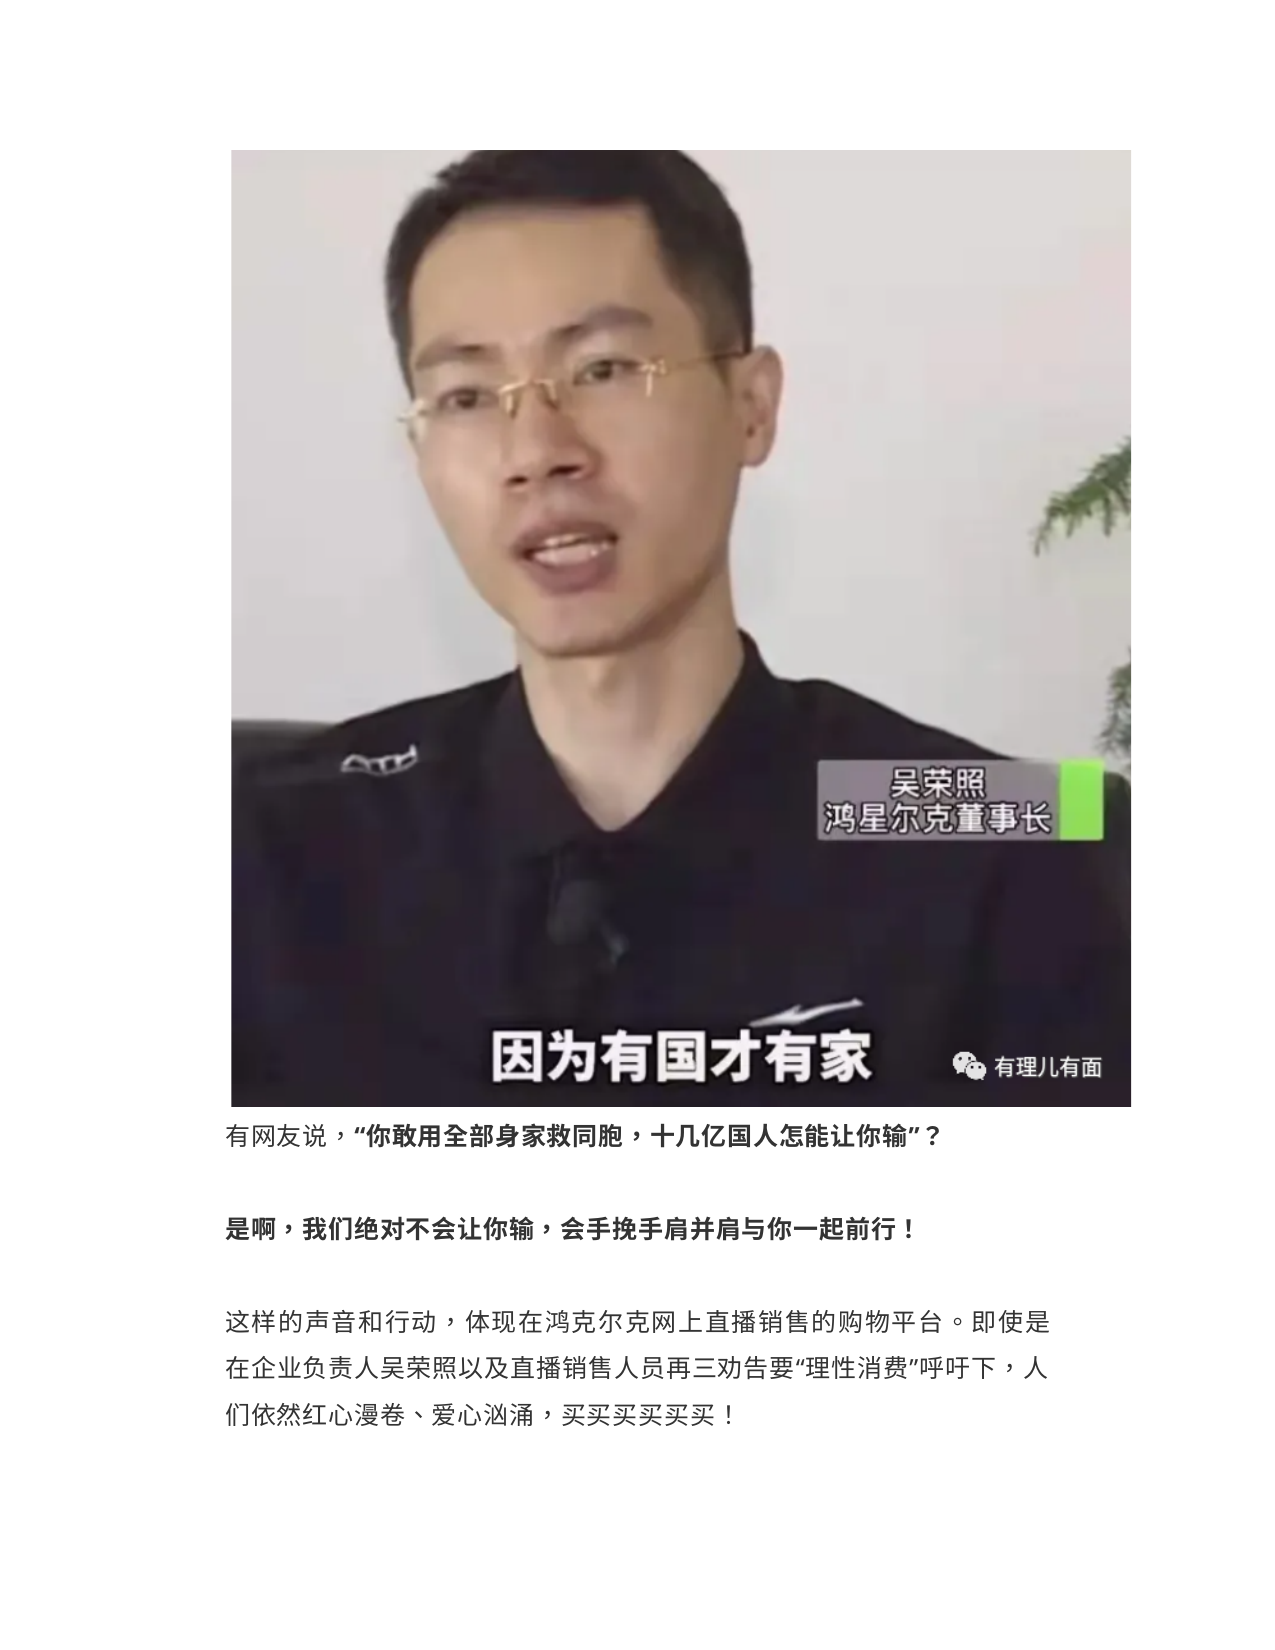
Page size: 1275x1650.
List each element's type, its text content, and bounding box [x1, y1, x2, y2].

text 这样的声音和行动，体现在鸿克尔克网上直播销售的购物平台。即使是在企业负责人吴荣照以及直播销售人员再三劝告要“理性消费”呼吁下，人们依然红心漫卷、爱心汹涌，买买买买买买！ [225, 1292, 1050, 1431]
picture [231, 150, 1132, 1107]
text 是啊，我们绝对不会让你输，会手挽手肩并肩与你一起前行！ [225, 1199, 1050, 1246]
text 有网友说，“你敢用全部身家救同胞，十几亿国人怎能让你输”？ [225, 1106, 1050, 1153]
